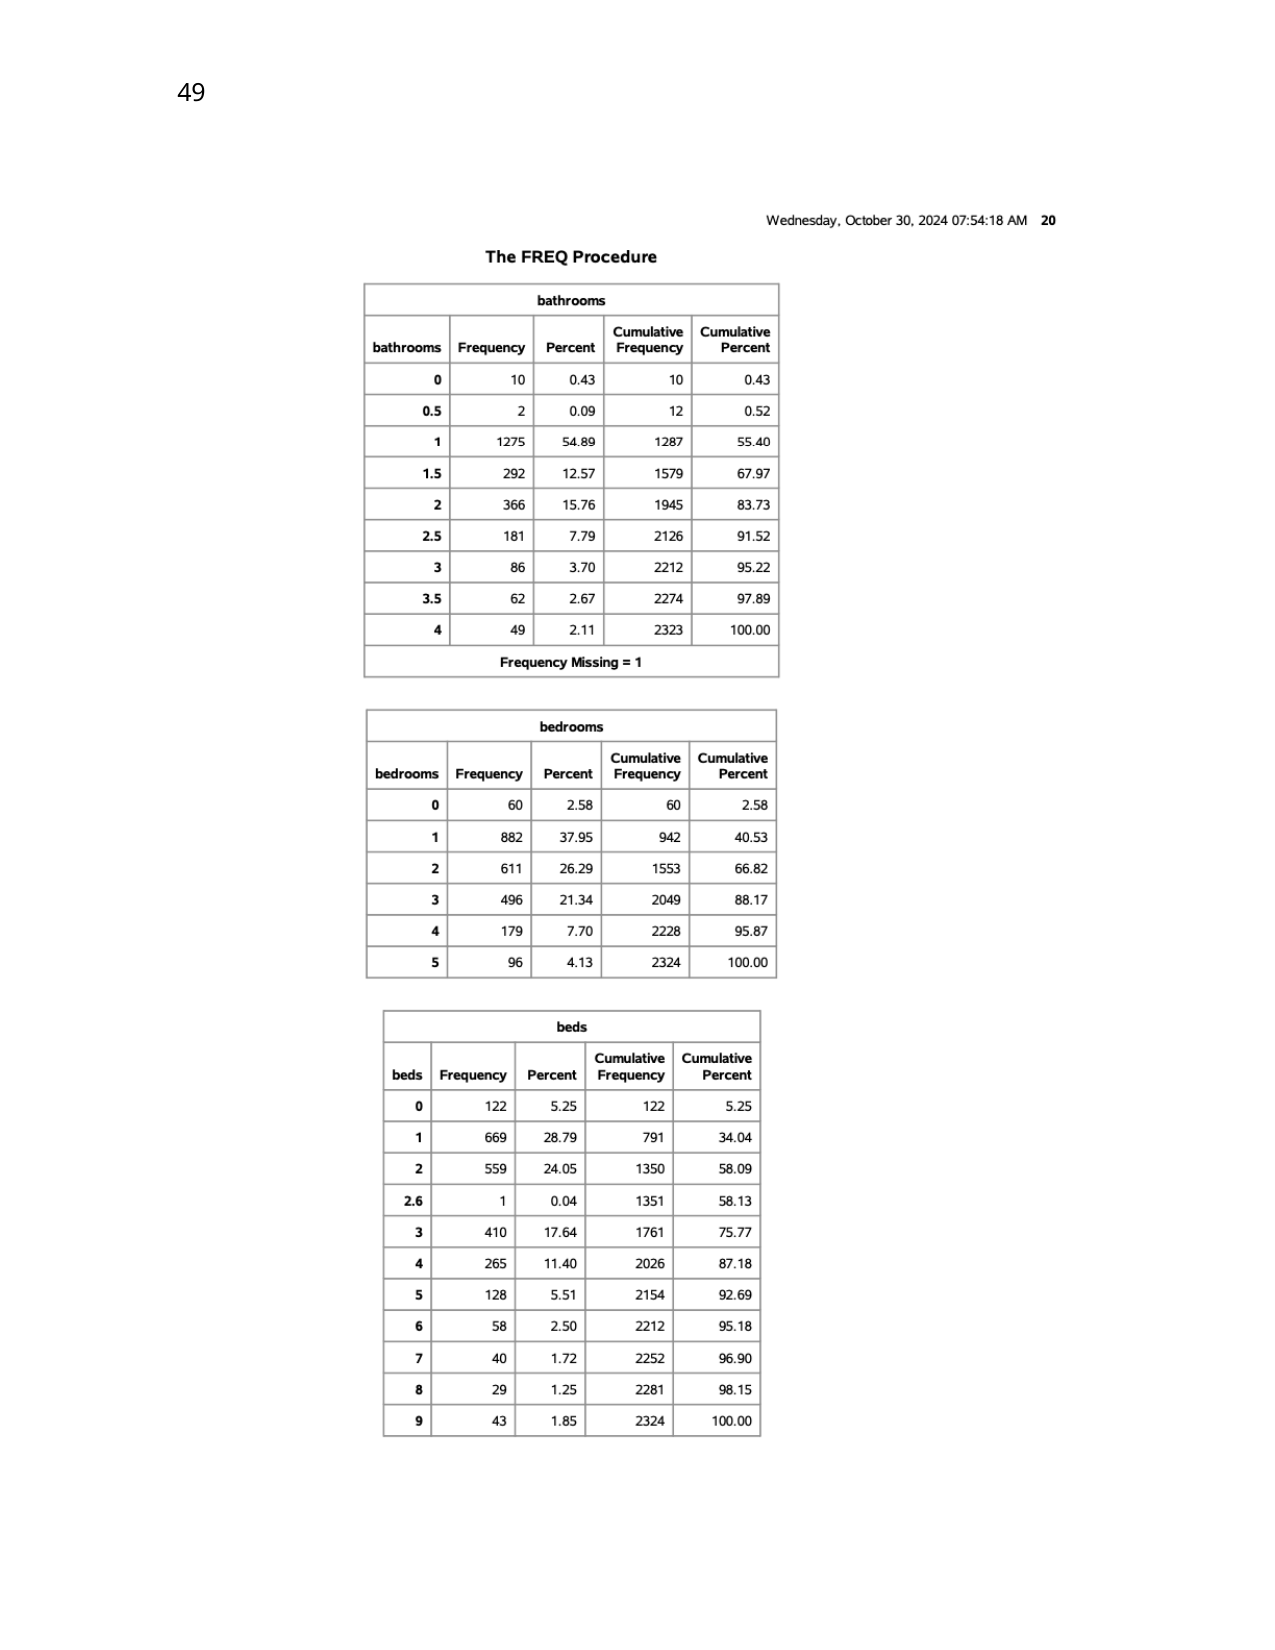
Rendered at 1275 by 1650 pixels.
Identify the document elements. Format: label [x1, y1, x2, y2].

picture [177, 199, 1073, 1458]
